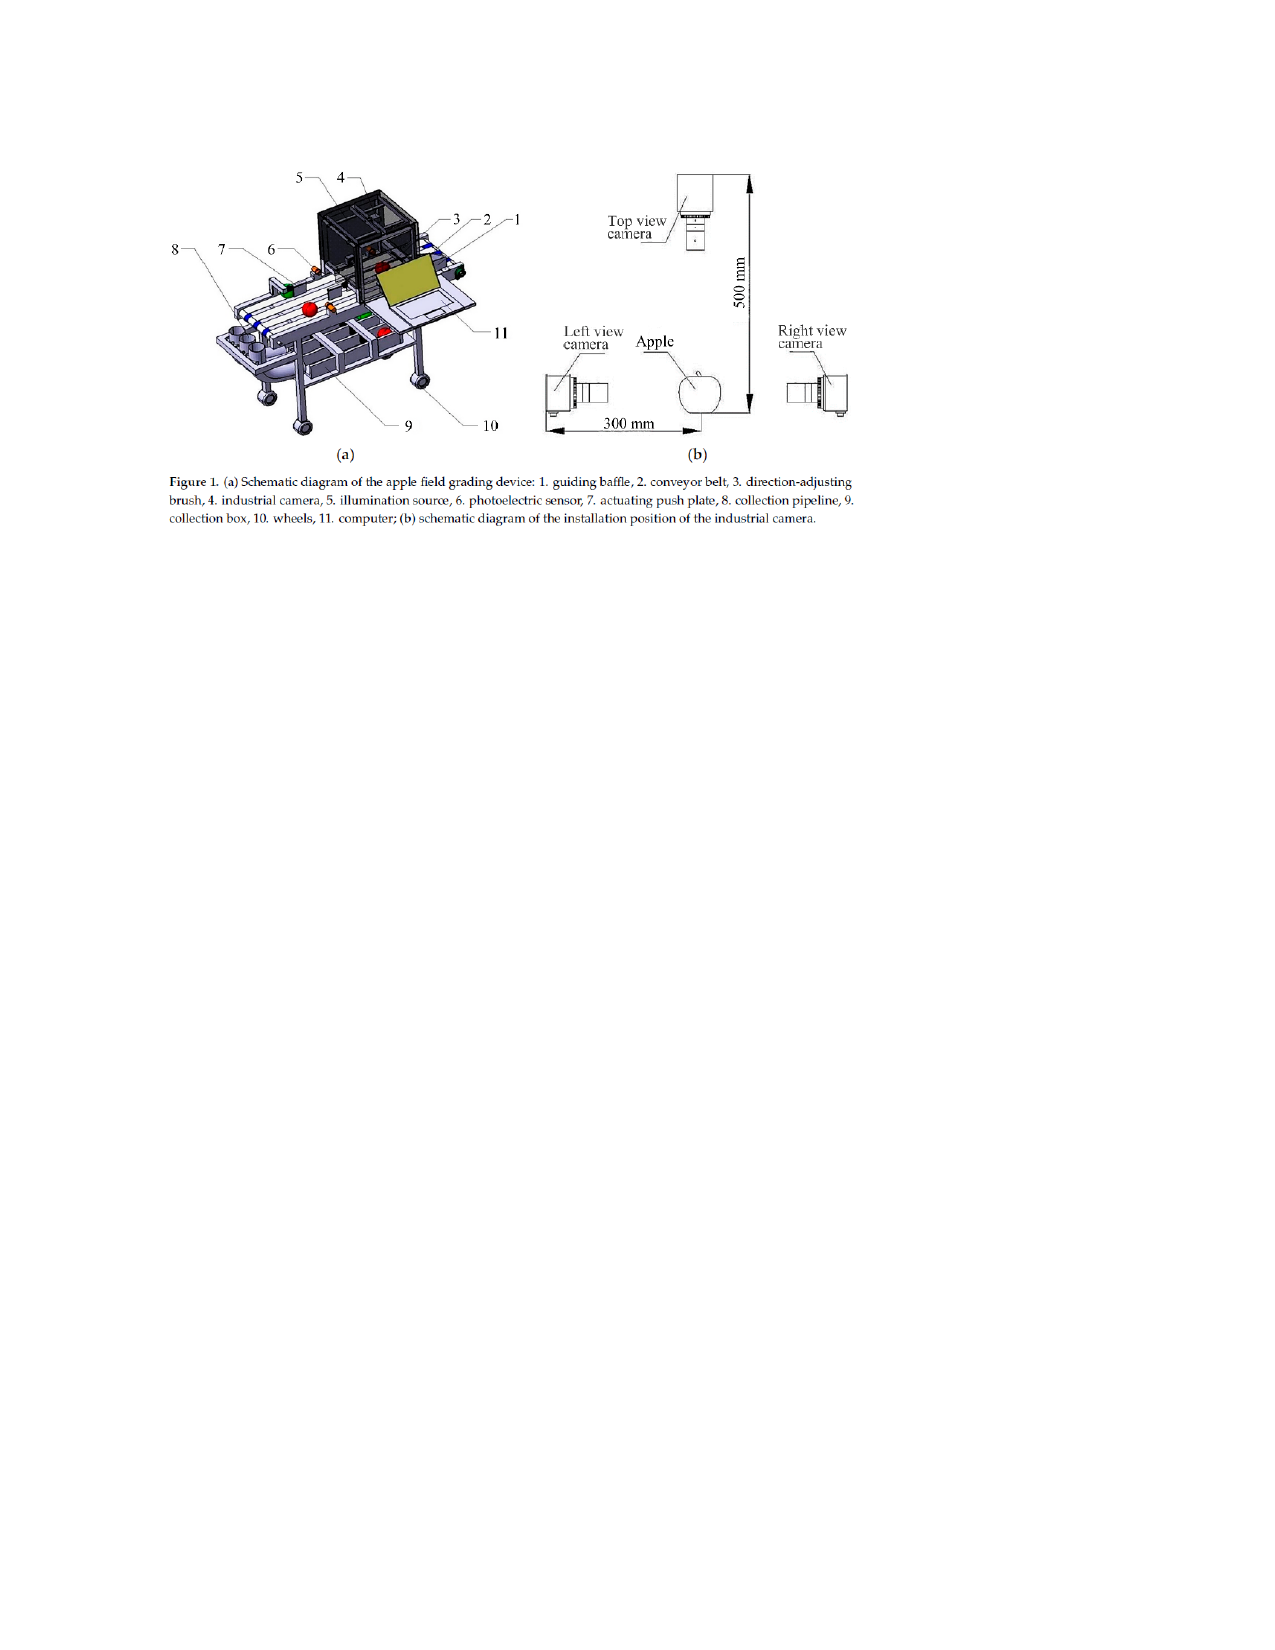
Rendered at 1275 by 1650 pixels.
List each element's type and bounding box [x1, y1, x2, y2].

picture [150, 150, 909, 528]
